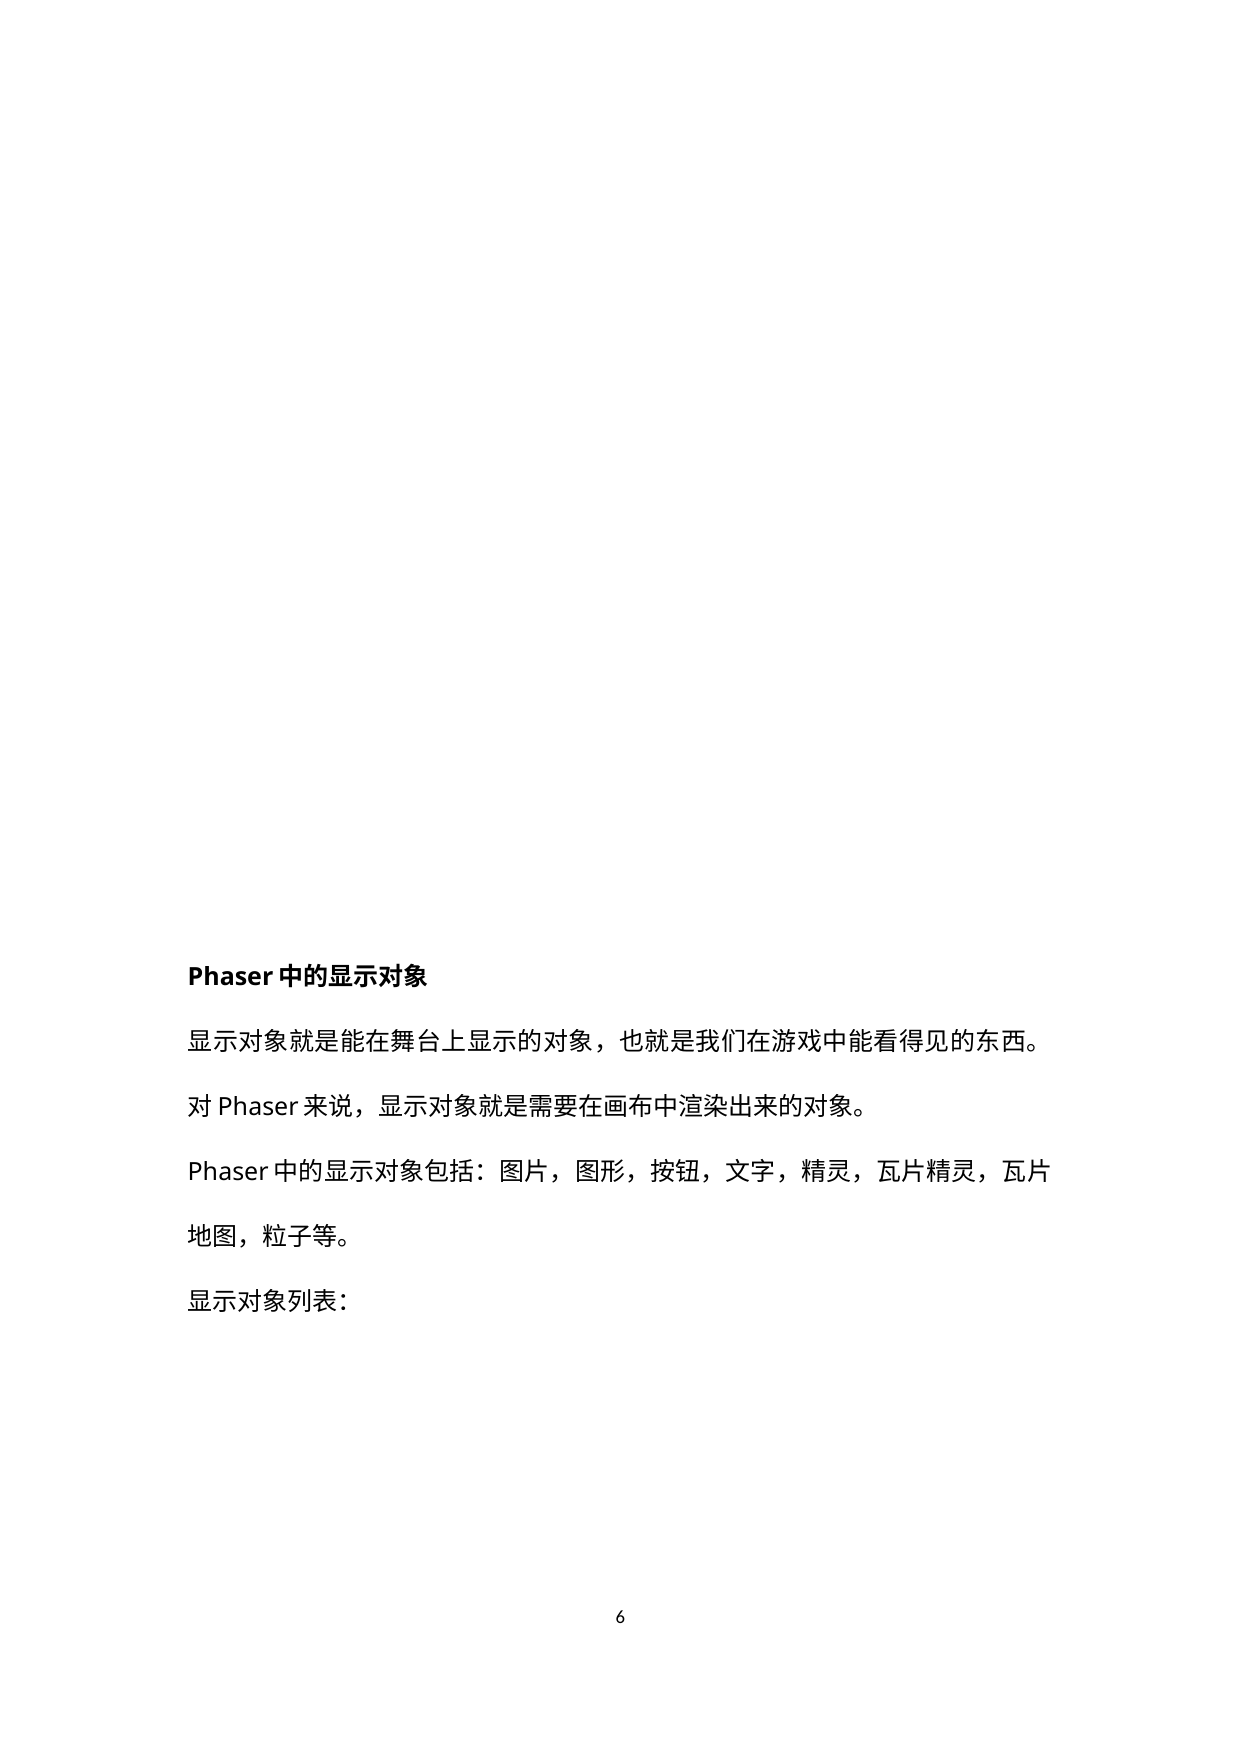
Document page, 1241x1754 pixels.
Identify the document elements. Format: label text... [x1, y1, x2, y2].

text 显示对象就是能在舞台上显示的对象，也就是我们在游戏中能看得见的东西。对Phaser来说，显示对象就是需要在画布中渲染出来的对象。 [187, 1007, 1053, 1137]
text Phaser中的显示对象 [187, 942, 1053, 1007]
text 显示对象列表： [187, 1267, 1053, 1332]
text Phaser中的显示对象包括：图片，图形，按钮，文字，精灵，瓦片精灵，瓦片地图，粒子等。 [187, 1137, 1053, 1267]
